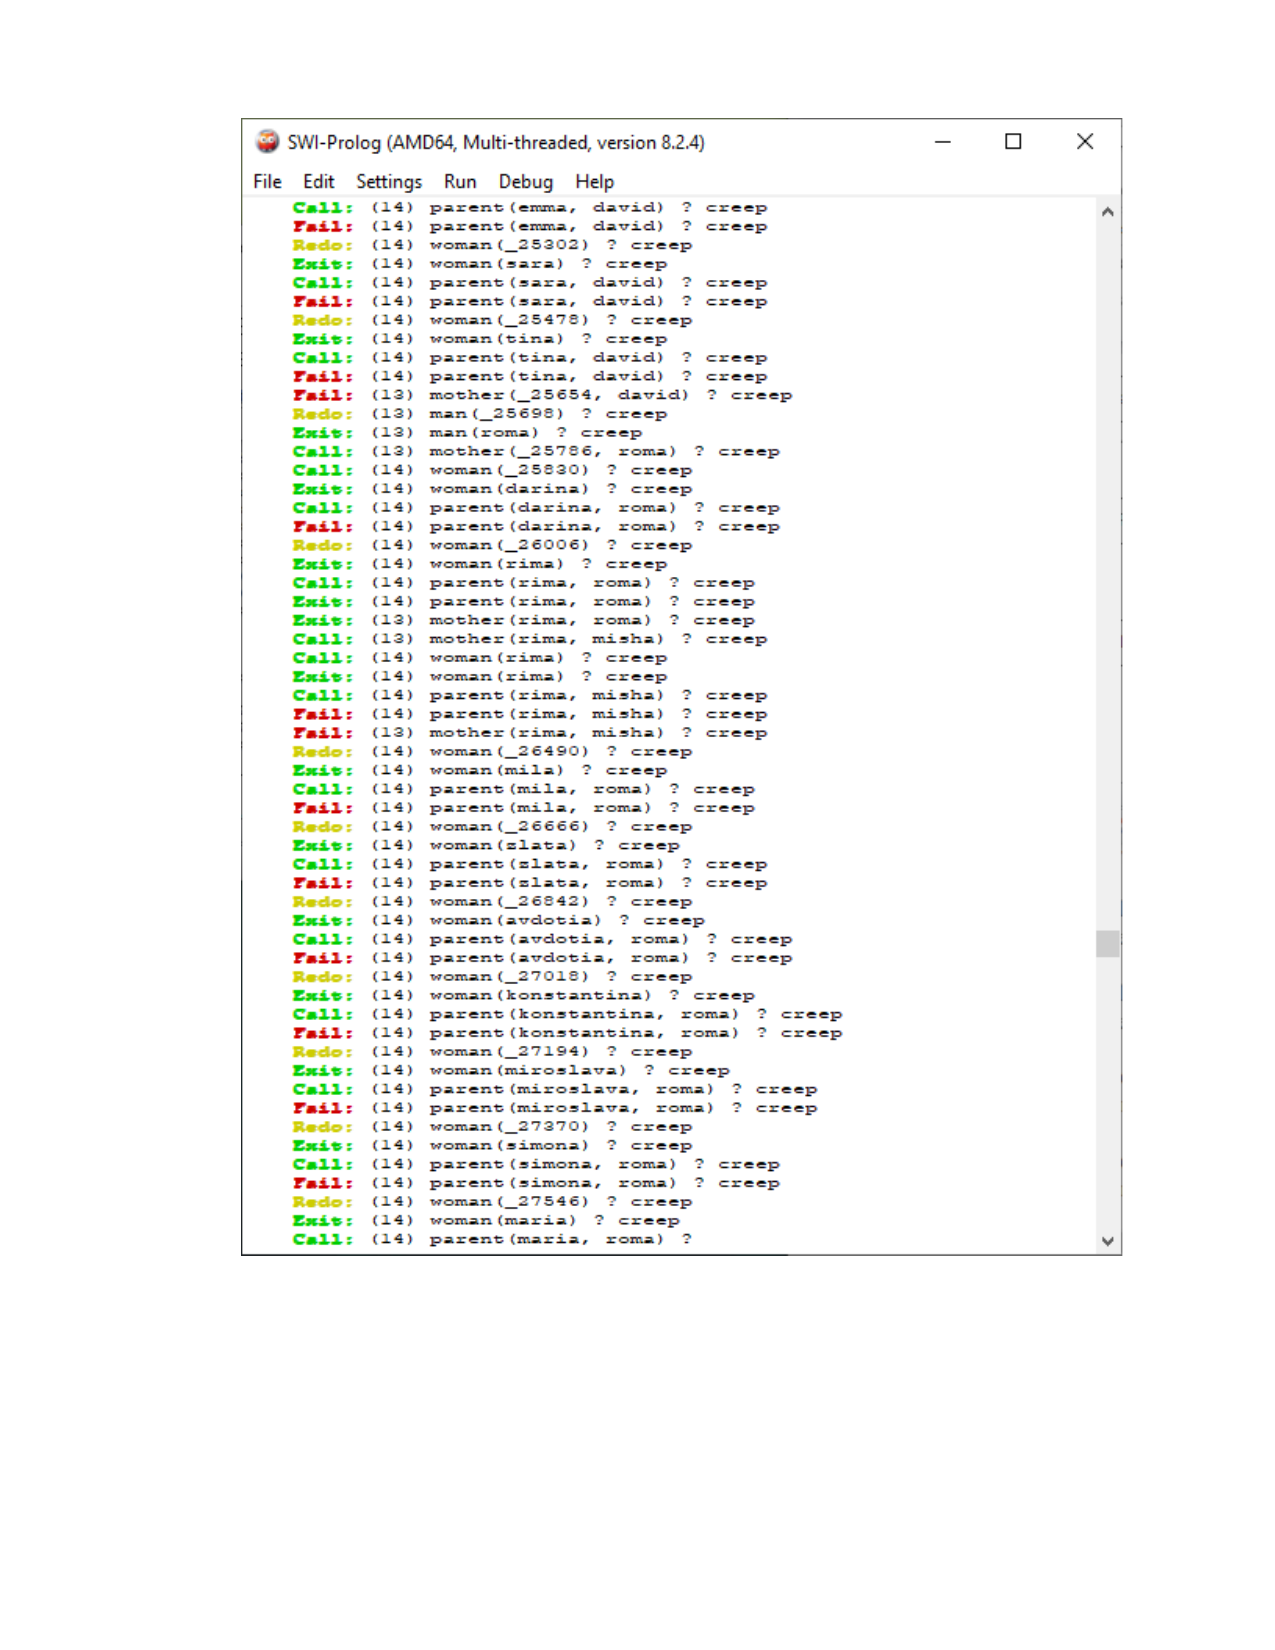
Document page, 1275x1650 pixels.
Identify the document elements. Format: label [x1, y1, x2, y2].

picture [241, 118, 1123, 1256]
